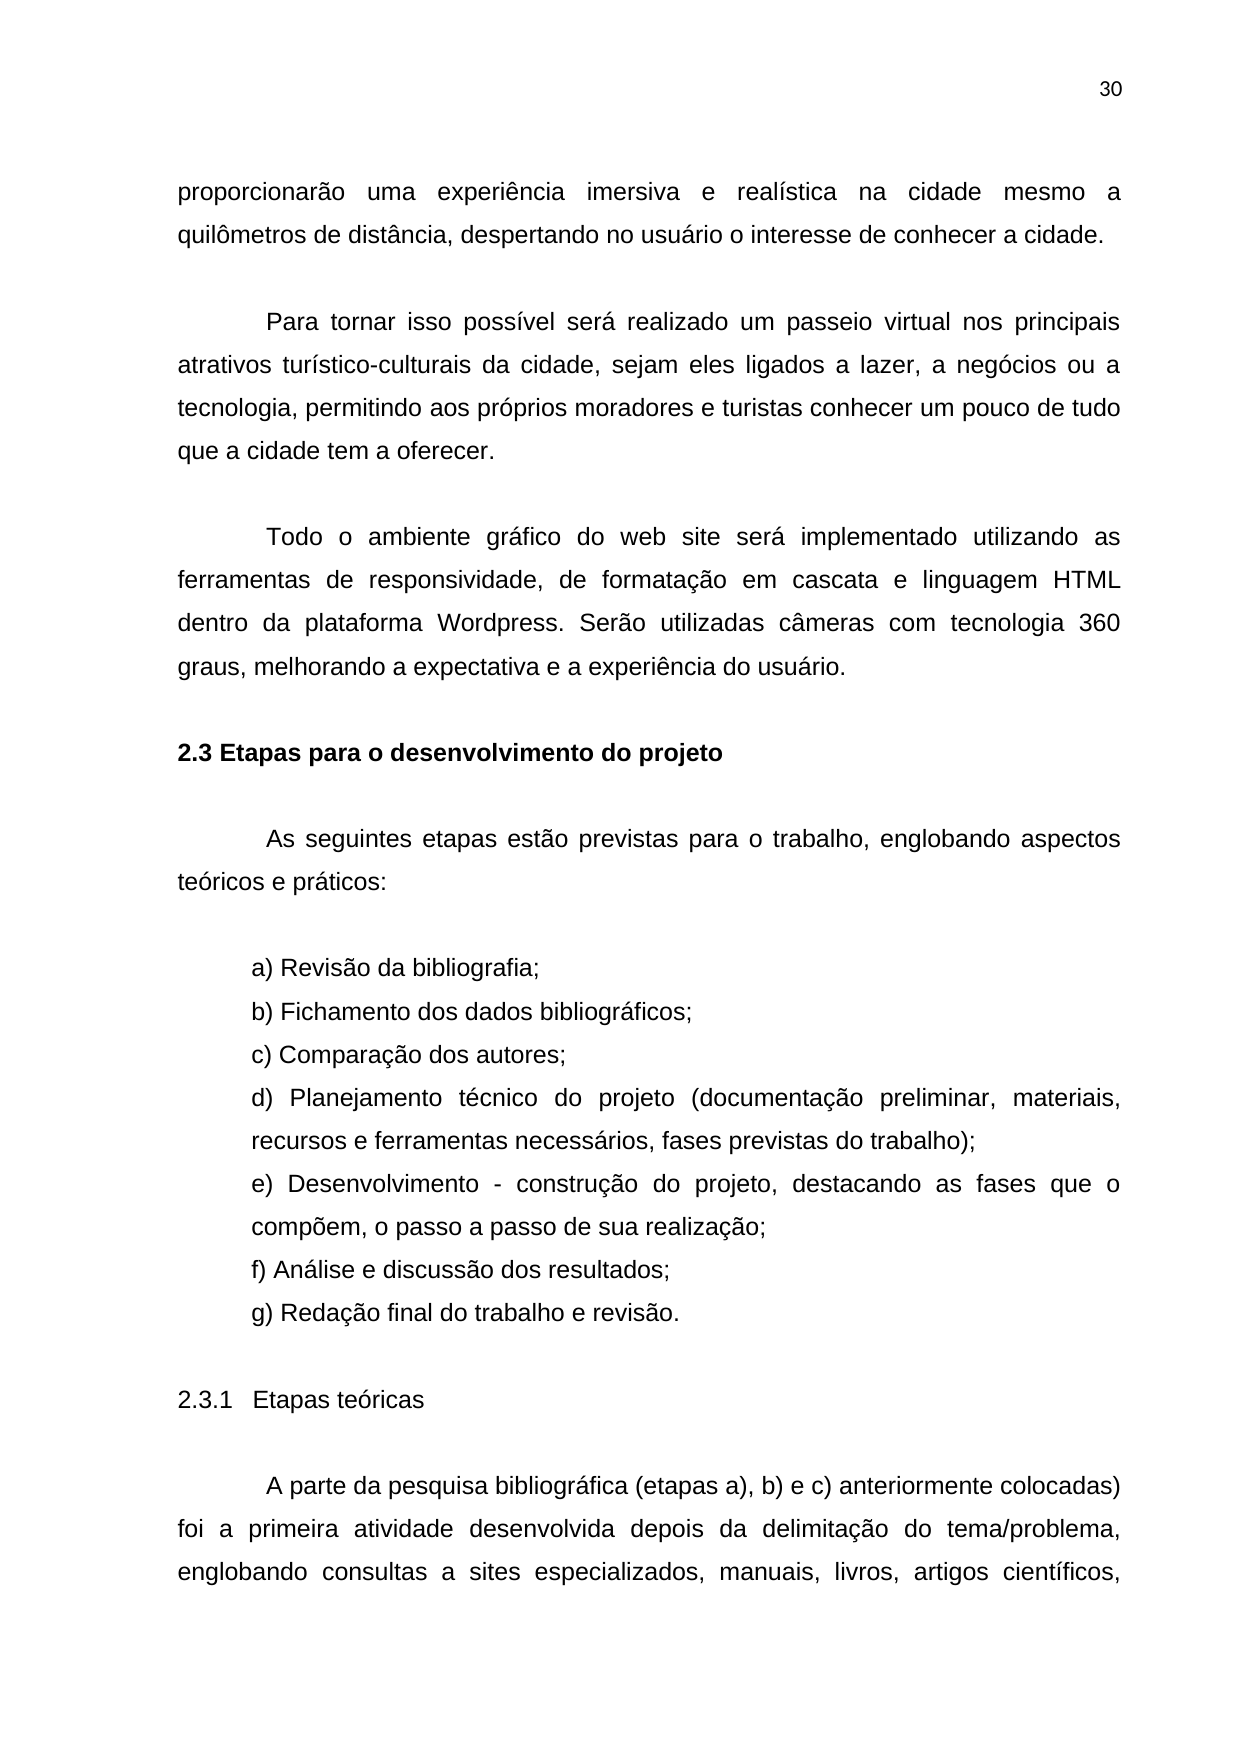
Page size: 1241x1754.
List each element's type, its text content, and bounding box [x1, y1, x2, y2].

text As seguintes etapas estão previstas para o trabalho, englobando aspectos teóricos e práticos: [177, 824, 1122, 896]
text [177, 1471, 1122, 1586]
text f) Análise e discussão dos resultados; [251, 1255, 1122, 1284]
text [177, 177, 1122, 249]
text Etapas para o desenvolvimento do projeto [177, 738, 1122, 767]
text d) Planejamento técnico do projeto (documentação preliminar, materiais, recursos e ferramentas necessários, fases previstas do trabalho); [251, 1083, 1122, 1155]
text e) Desenvolvimento - construção do projeto, destacando as fases que o compõem, o passo a passo de sua realização; [251, 1169, 1122, 1241]
text a) Revisão da bibliografia; [251, 953, 1122, 982]
text c) Comparação dos autores; [251, 1040, 1122, 1068]
text Para tornar isso possível será realizado um passeio virtual nos principais atrativos turístico-culturais da cidade, sejam eles ligados a lazer, a negócios ou a tecnologia, permitindo aos próprios moradores e turistas conhecer um pouco de tudo que a cidade tem a oferecer. [177, 307, 1122, 465]
text b) Fichamento dos dados bibliográficos; [251, 997, 1122, 1025]
text Todo o ambiente gráfico do web site será implementado utilizando as ferramentas de responsividade, de formatação em cascata e linguagem HTML dentro da plataforma Wordpress. Serão utilizadas câmeras com tecnologia 360 graus, melhorando a expectativa e a experiência do usuário. [177, 522, 1122, 680]
text Etapas teóricas [177, 1385, 1122, 1413]
text g) Redação final do trabalho e revisão. [251, 1298, 1122, 1327]
